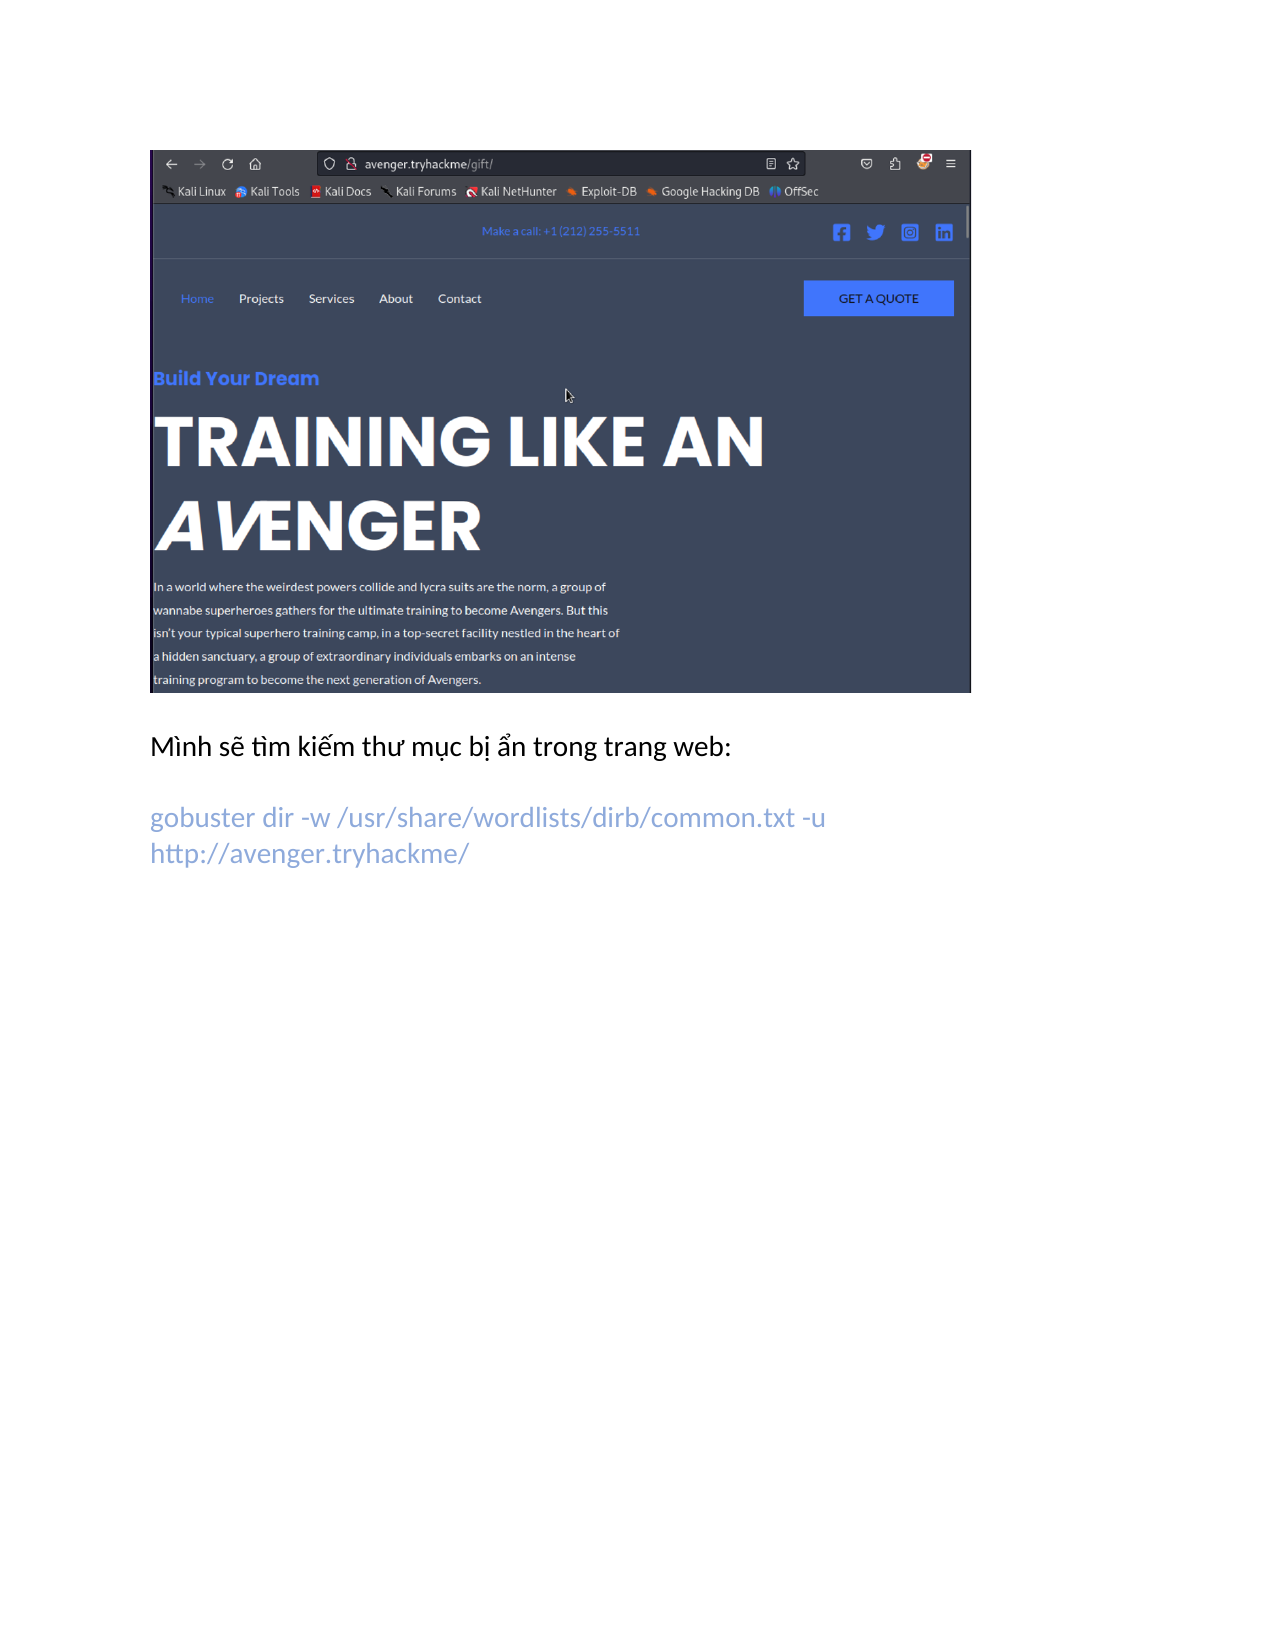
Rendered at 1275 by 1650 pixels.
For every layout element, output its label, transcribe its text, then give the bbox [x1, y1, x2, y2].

picture [150, 150, 972, 693]
text Mình sẽ tìm kiếm thư mục bị ẩn trong trang web: [150, 728, 1125, 764]
text gobuster dir -w /usr/share/wordlists/dirb/common.txt -u http://avenger.tryhackme/ [150, 799, 1125, 871]
